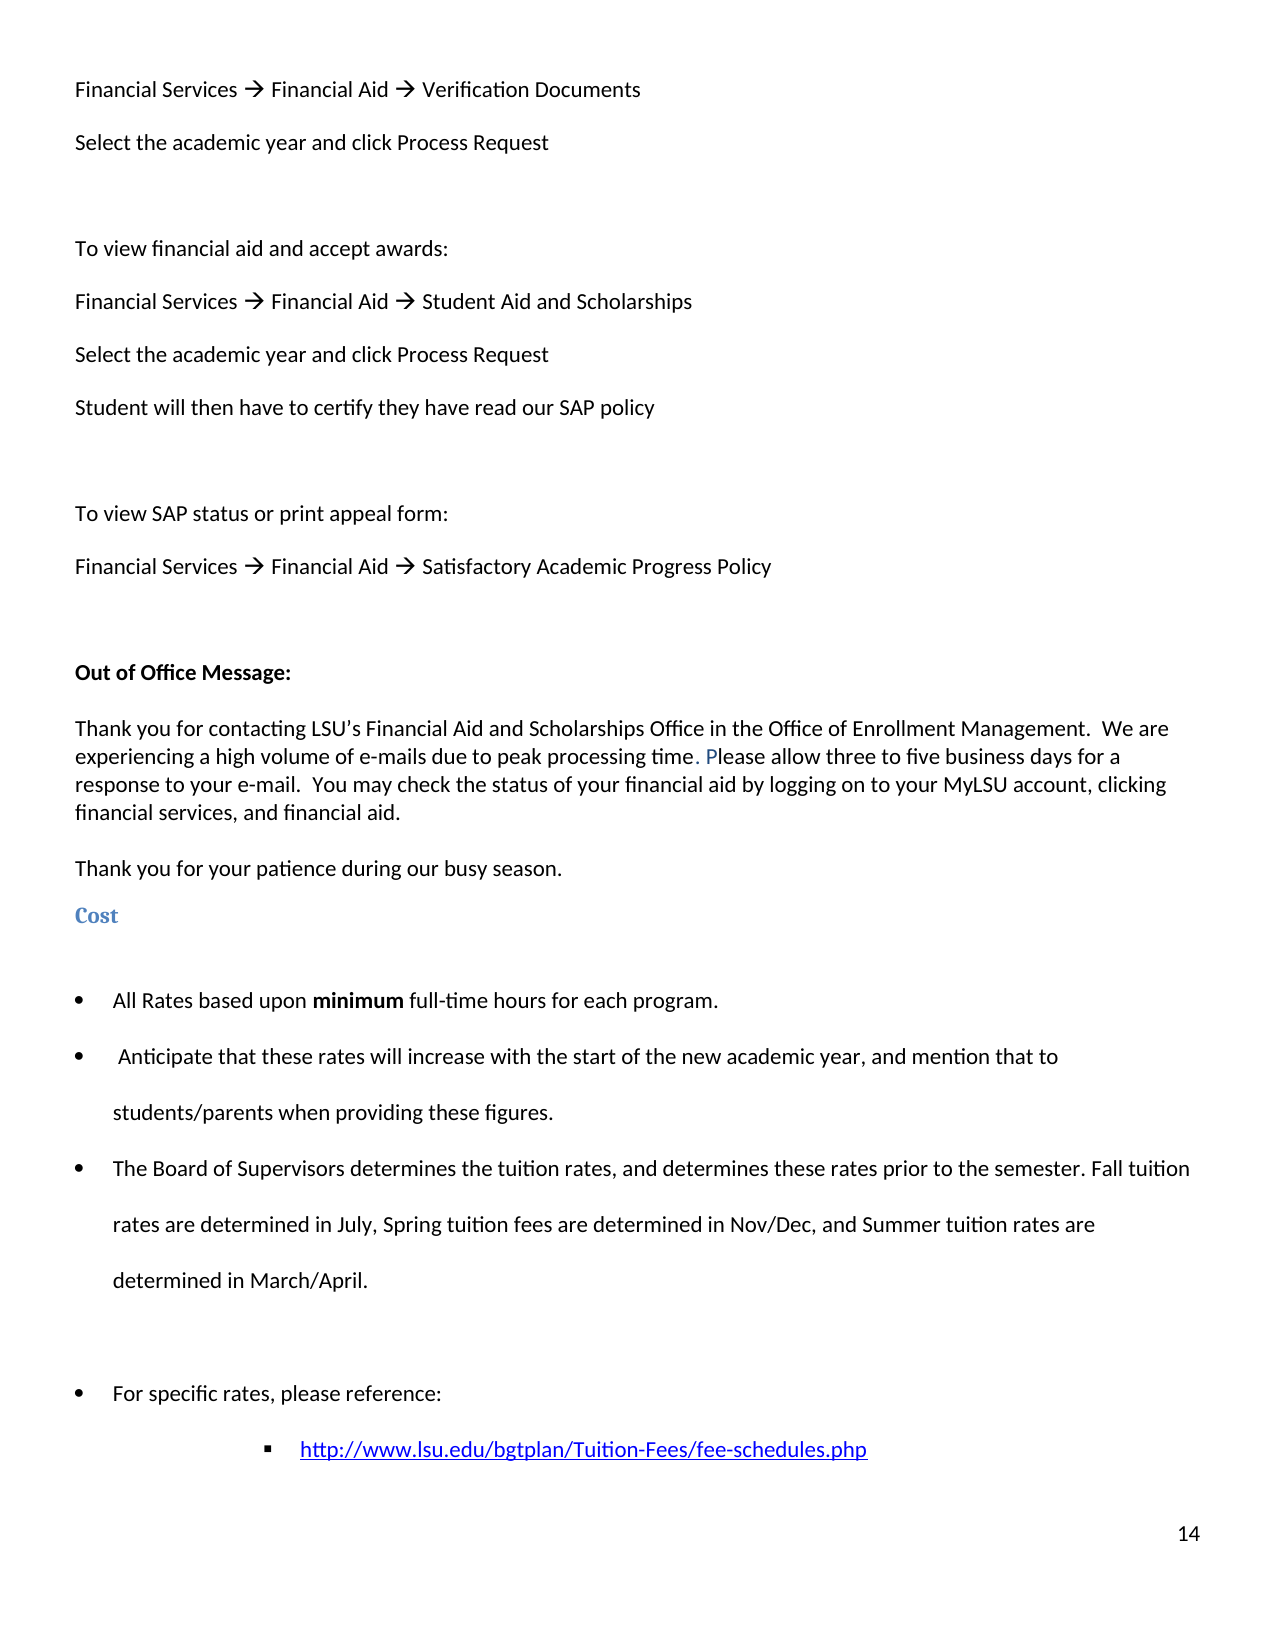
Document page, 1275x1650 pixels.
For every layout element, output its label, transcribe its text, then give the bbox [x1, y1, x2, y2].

list For specific rates, please reference: [75, 1379, 1200, 1407]
text Financial Services Financial Aid Satisfactory Academic Progress Policy [75, 552, 1200, 580]
text Thank you for your patience during our busy season. [75, 854, 1200, 882]
list The Board of Supervisors determines the tuition rates, and determines these rates prior to the semester. Fall tuition rates are determined in July, Spring tuition fees are determined in Nov/Dec, and Summer tuition rates are determined in March/April. [75, 1154, 1200, 1295]
text Financial Services Financial Aid Verification Documents [75, 75, 1200, 103]
list http://www.lsu.edu/bgtplan/Tuition-Fees/fee-schedules.php [262, 1435, 1200, 1463]
text Out of Office Message: [75, 658, 1200, 686]
text Select the academic year and click Process Request [75, 128, 1200, 156]
subtitle Cost [75, 903, 1200, 929]
text To view financial aid and accept awards: [75, 234, 1200, 262]
text Financial Services Financial Aid Student Aid and Scholarships [75, 287, 1200, 315]
text Thank you for contacting LSU’s Financial Aid and Scholarships Office in the Office of Enrollment Management. We are experiencing a high volume of e-mails due to peak processing time. Please allow three to five business days for a response to your e-mail. You may check the status of your financial aid by logging on to your MyLSU account, clicking financial services, and financial aid. [75, 714, 1200, 826]
text To view SAP status or print appeal form: [75, 499, 1200, 527]
list All Rates based upon minimum full-time hours for each program. [75, 986, 1200, 1014]
text Student will then have to certify they have read our SAP policy [75, 393, 1200, 421]
list Anticipate that these rates will increase with the start of the new academic year, and mention that to students/parents when providing these figures. [75, 1042, 1200, 1127]
text Select the academic year and click Process Request [75, 340, 1200, 368]
